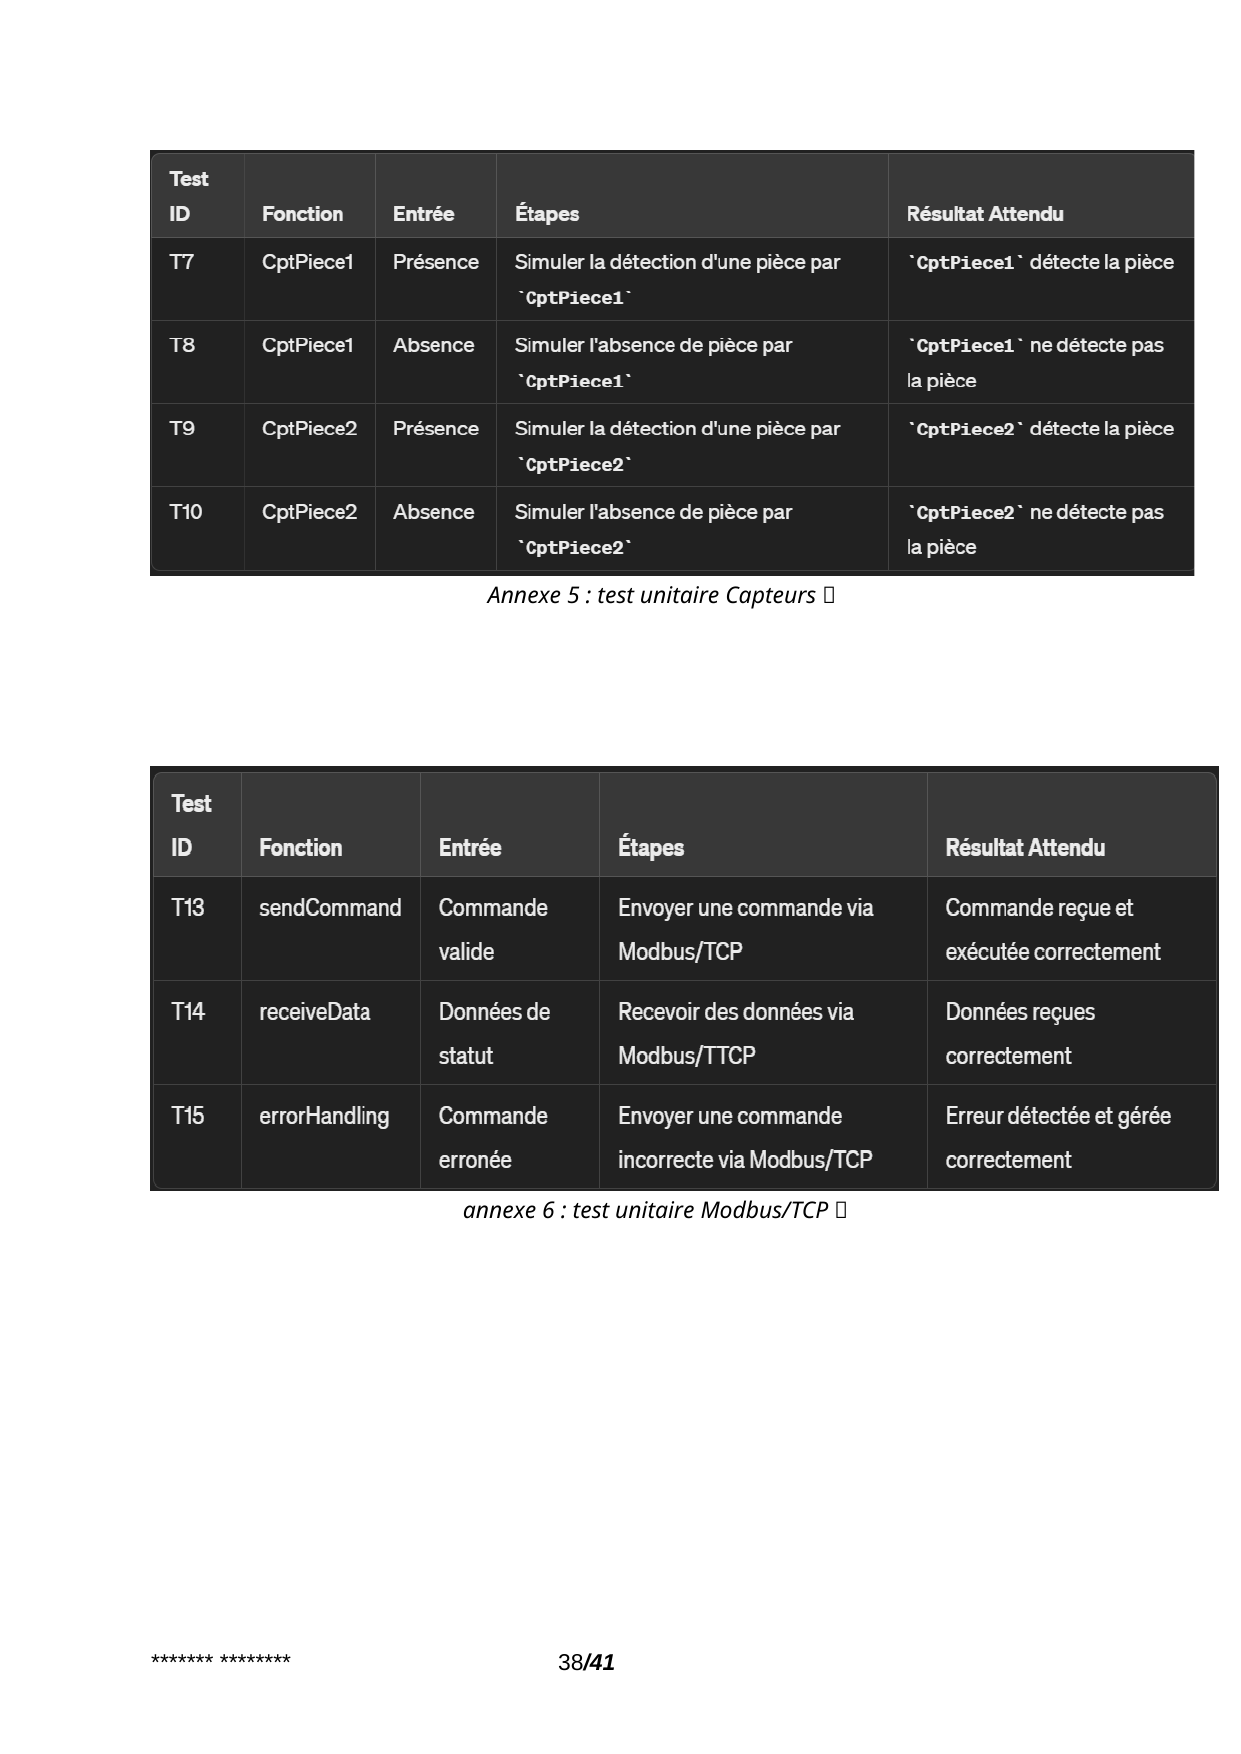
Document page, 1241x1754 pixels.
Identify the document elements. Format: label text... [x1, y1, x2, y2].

text Annexe 5 : test unitaire Capteurs ✅ [150, 579, 1090, 611]
text annexe 6 : test unitaire Modbus/TCP ✅ [150, 1194, 1090, 1226]
picture [150, 150, 1195, 576]
picture [150, 766, 1219, 1191]
